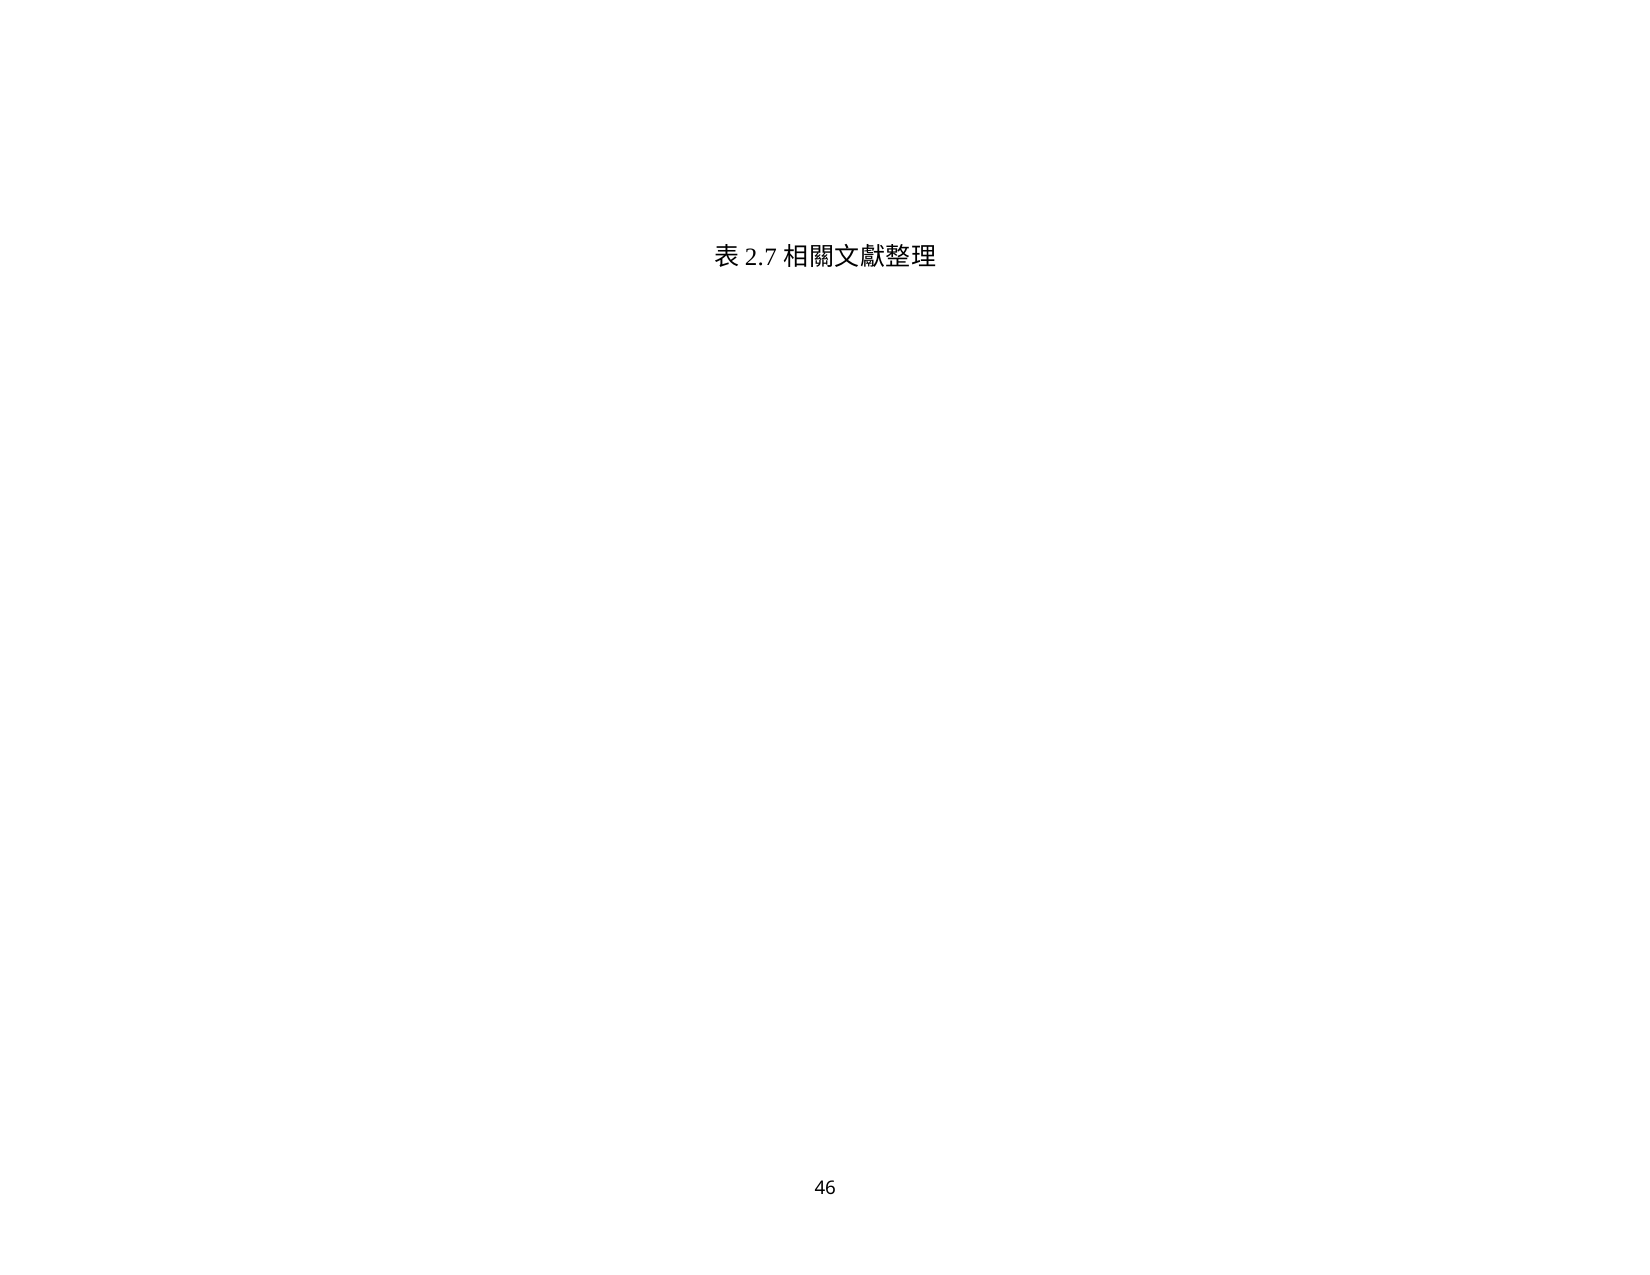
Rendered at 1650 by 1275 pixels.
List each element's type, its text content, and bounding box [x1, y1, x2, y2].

text 表2.7 相關文獻整理 [150, 236, 1500, 272]
